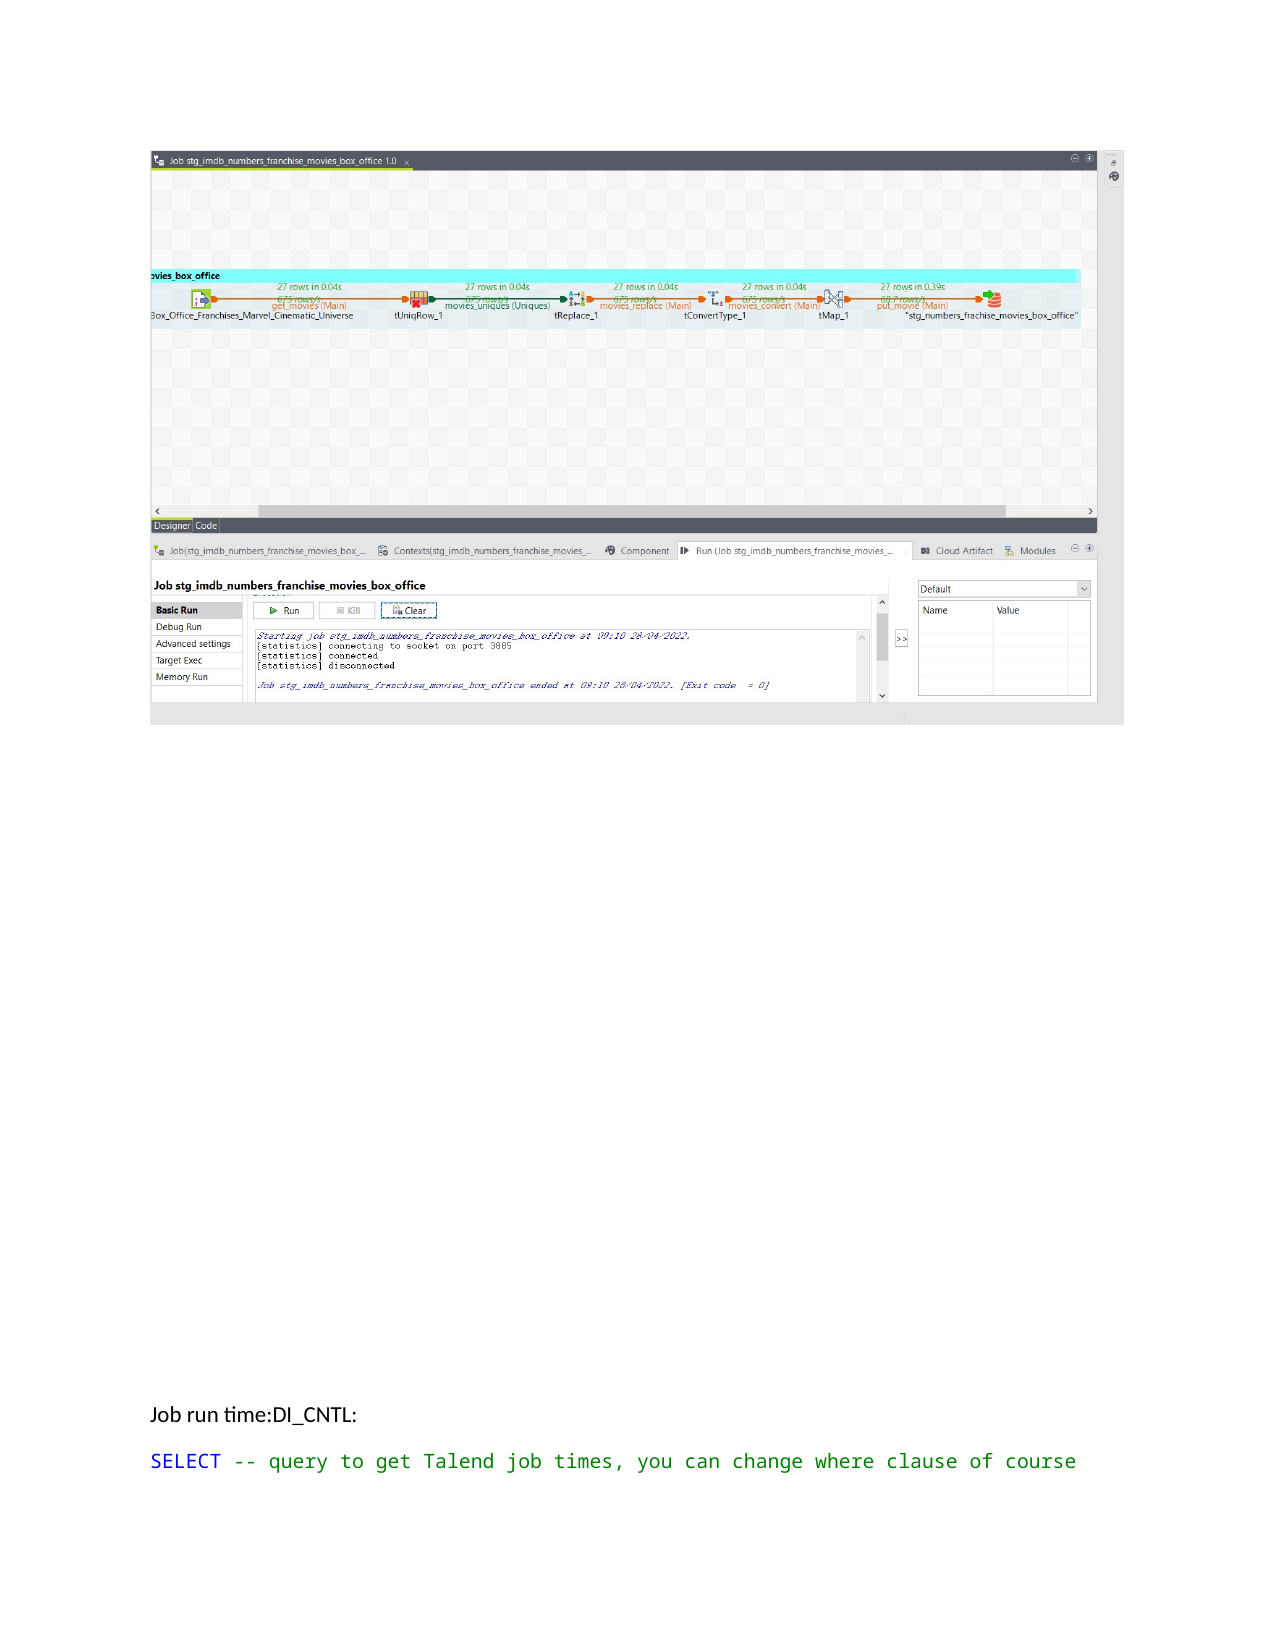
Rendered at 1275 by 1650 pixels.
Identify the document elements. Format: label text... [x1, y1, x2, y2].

text Job run time:DI_CNTL: [150, 1400, 1125, 1428]
picture [150, 150, 1124, 725]
text SELECT -- query to get Talend job times, you can change where clause of course [150, 1447, 1125, 1474]
